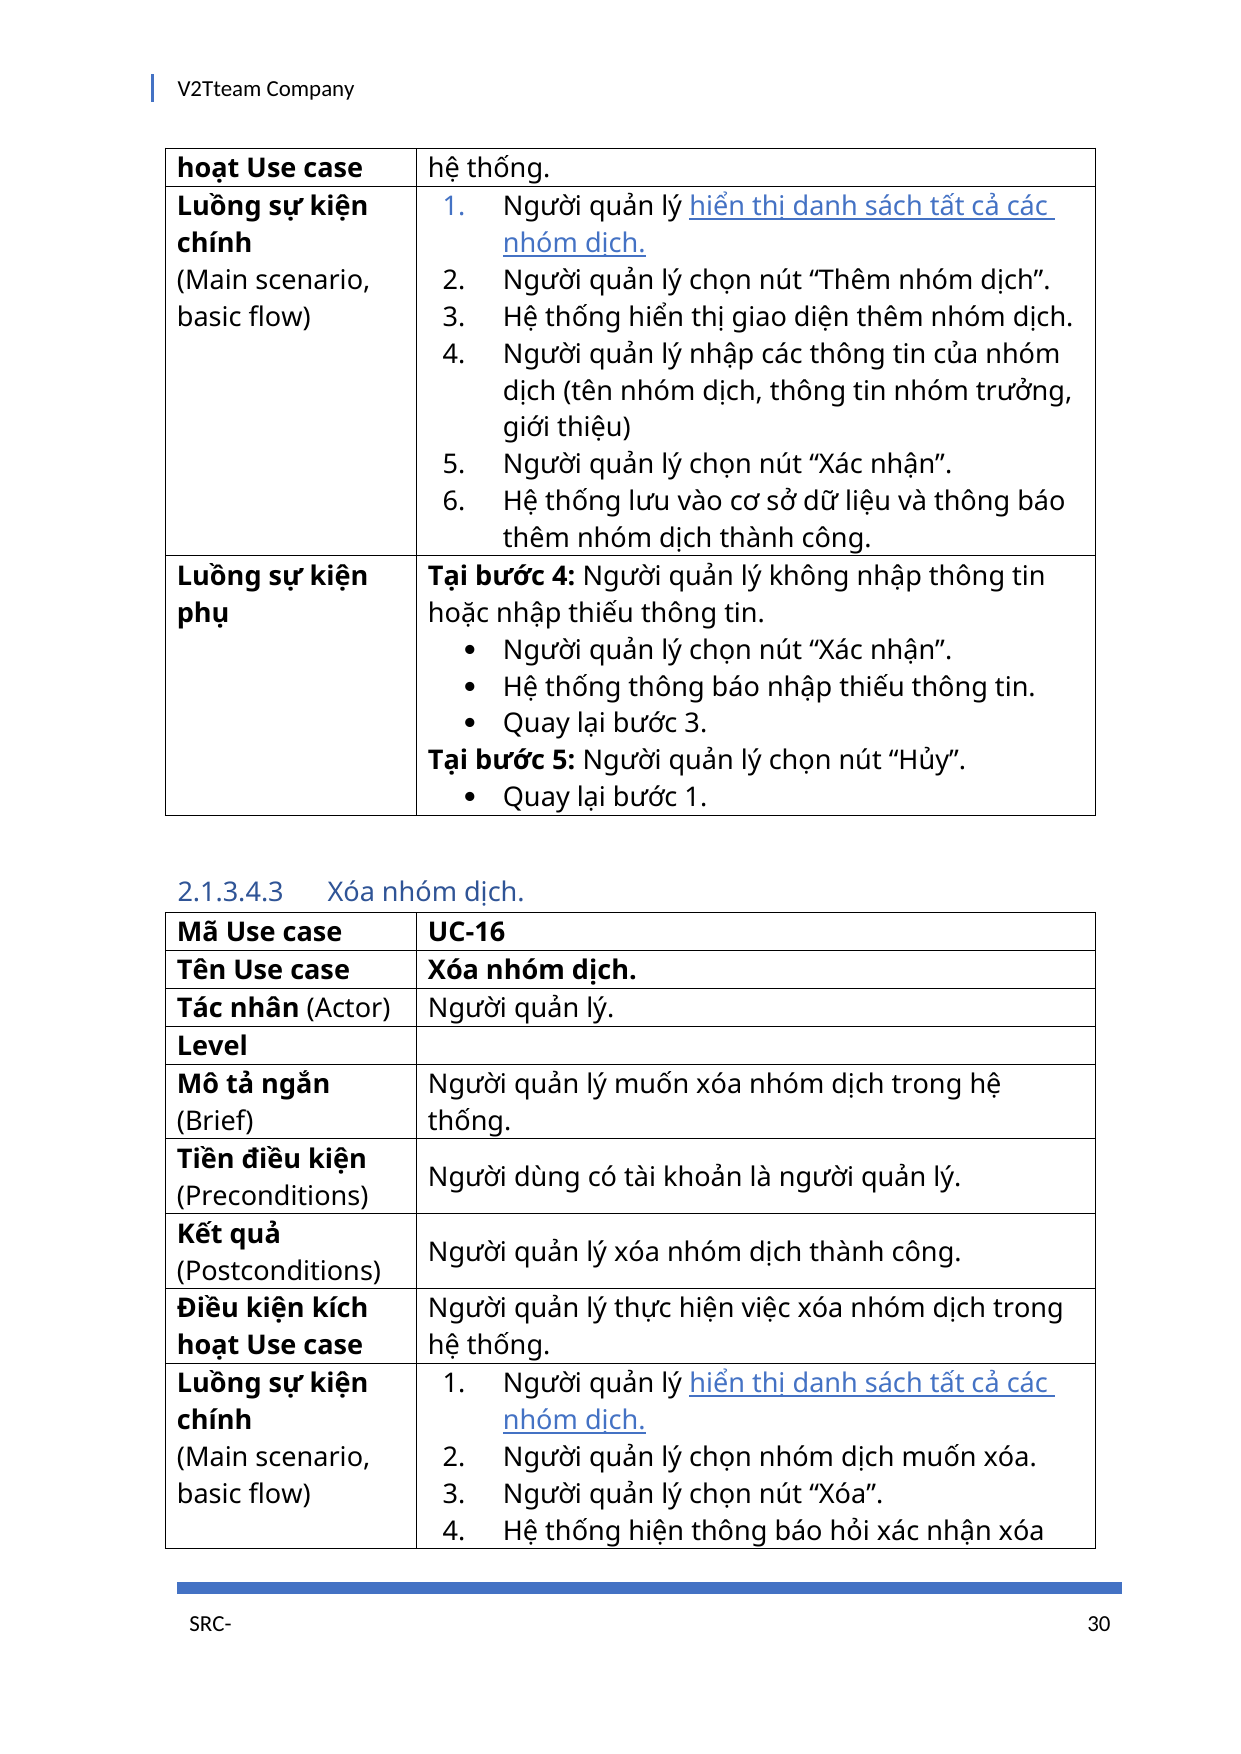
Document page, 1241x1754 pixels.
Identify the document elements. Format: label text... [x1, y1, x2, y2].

table_cell Người quản lý hiển thị danh sách tất cả các nhóm dịch. Người quản lý chọn nút “Thêm nhóm dịch”. Hệ thống hiển thị giao diện thêm nhóm dịch. Người quản lý nhập các thông tin của nhóm dịch (tên nhóm dịch, thông tin nhóm trưởng, giới thiệu) Người quản lý chọn nút “Xác nhận”. Hệ thống lưu vào cơ sở dữ liệu và thông báo thêm nhóm dịch thành công. [417, 187, 1095, 555]
subtitle Xóa nhóm dịch. [177, 872, 1122, 909]
table_cell Người quản lý xóa nhóm dịch thành công. [417, 1214, 1095, 1288]
table_cell Mô tả ngắn (Brief) [166, 1065, 416, 1138]
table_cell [166, 1364, 416, 1548]
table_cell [417, 1364, 1095, 1548]
table_header Mã Use case [166, 913, 416, 950]
table_cell Tên Use case [166, 951, 416, 988]
table_cell Tại bước 4: Người quản lý không nhập thông tin hoặc nhập thiếu thông tin. Người quản lý chọn nút “Xác nhận”. Hệ thống thông báo nhập thiếu thông tin. Quay lại bước 3. Tại bước 5: Người quản lý chọn nút “Hủy”. Quay lại bước 1. [417, 556, 1095, 814]
table_cell Xóa nhóm dịch. [417, 951, 1095, 988]
table_cell Người quản lý. [417, 989, 1095, 1026]
table_cell Người dùng có tài khoản là người quản lý. [417, 1139, 1095, 1213]
table_cell Người quản lý thực hiện việc xóa nhóm dịch trong hệ thống. [417, 1289, 1095, 1363]
table_cell Người quản lý muốn xóa nhóm dịch trong hệ thống. [417, 1065, 1095, 1138]
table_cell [166, 149, 416, 186]
table_cell Kết quả (Postconditions) [166, 1214, 416, 1288]
table_cell Tác nhân (Actor) [166, 989, 416, 1026]
table_header UC-16 [417, 913, 1095, 950]
table_cell Điều kiện kích hoạt Use case [166, 1289, 416, 1363]
table_cell Luồng sự kiện chính (Main scenario, basic flow) [166, 187, 416, 555]
table_cell Tiền điều kiện (Preconditions) [166, 1139, 416, 1213]
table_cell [417, 149, 1095, 186]
table_cell Luồng sự kiện phụ [166, 556, 416, 814]
table_cell [417, 1027, 1095, 1063]
table_cell Level [166, 1027, 416, 1063]
